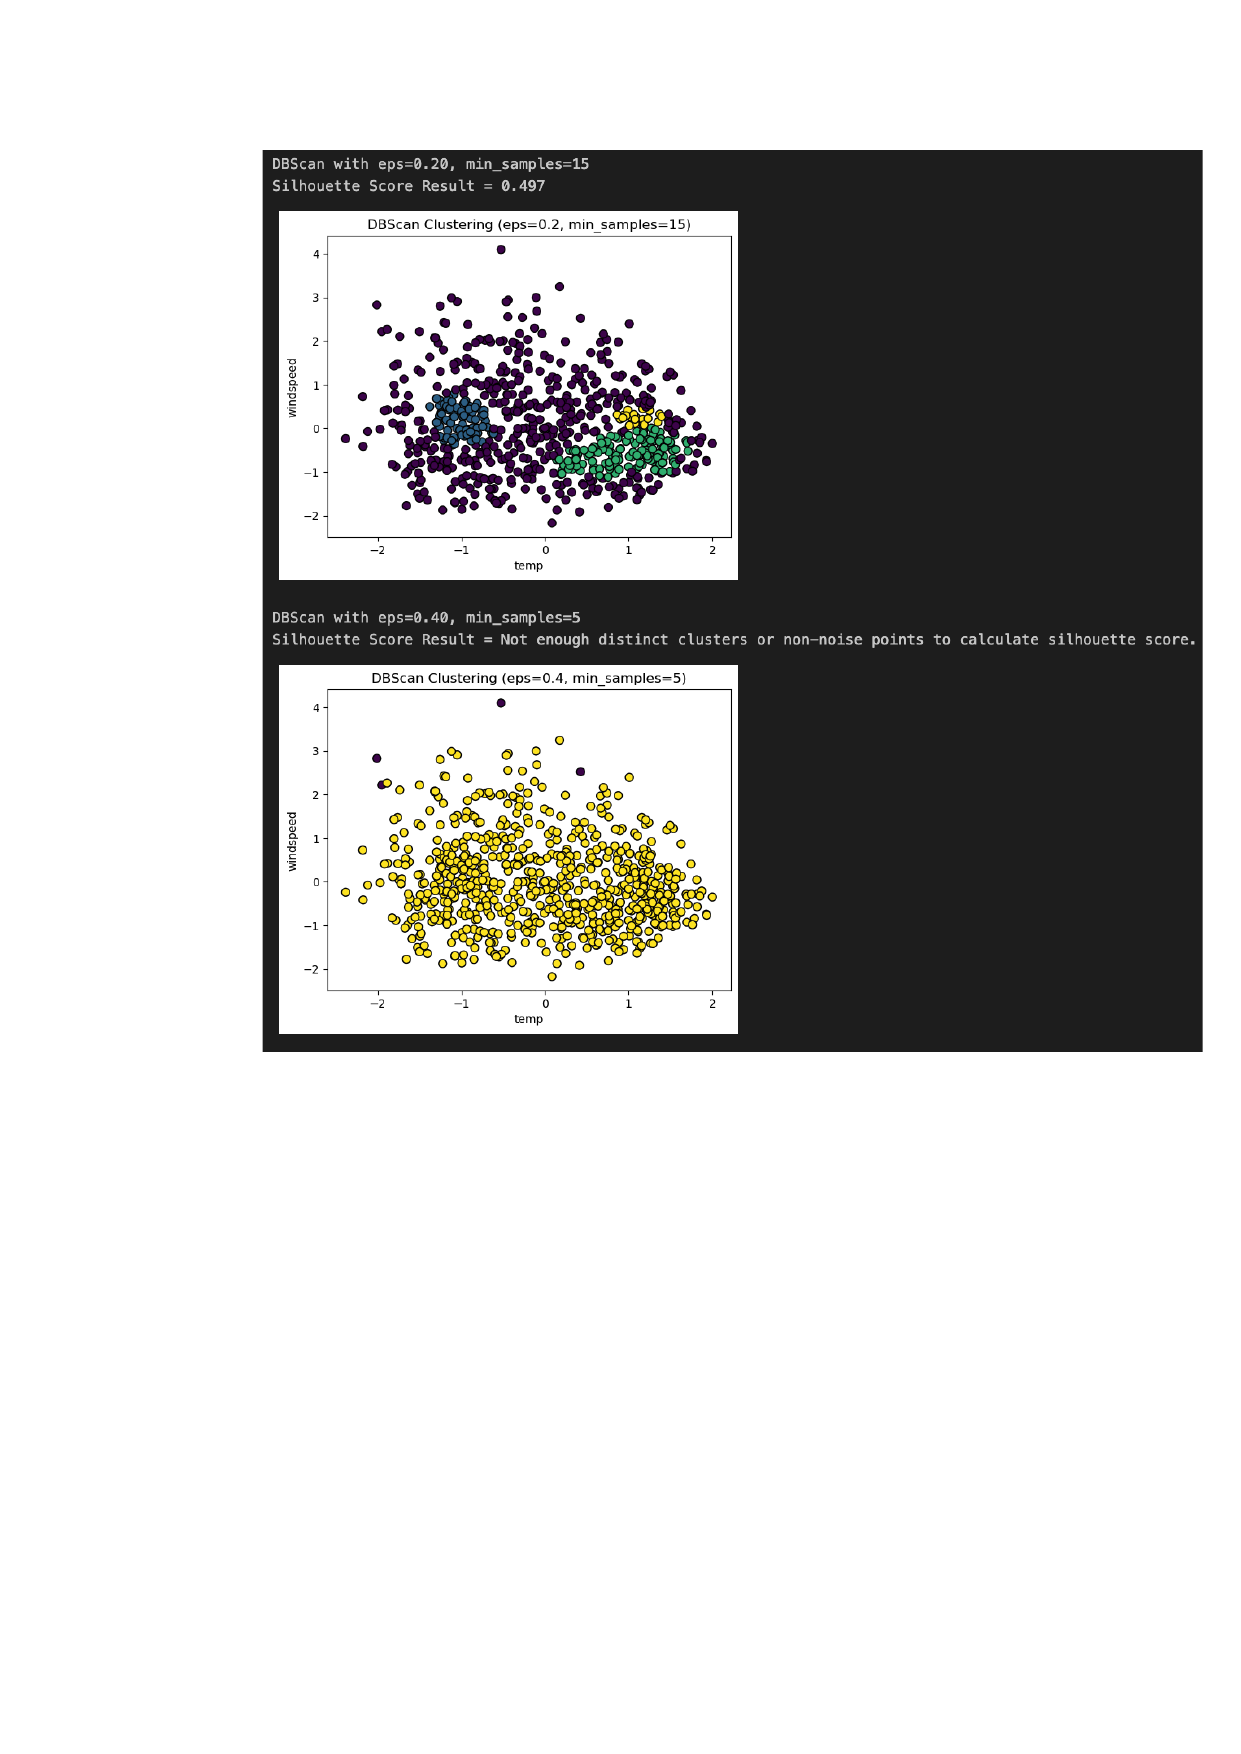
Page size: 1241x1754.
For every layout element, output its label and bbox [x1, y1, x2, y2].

picture [262, 150, 1203, 1052]
